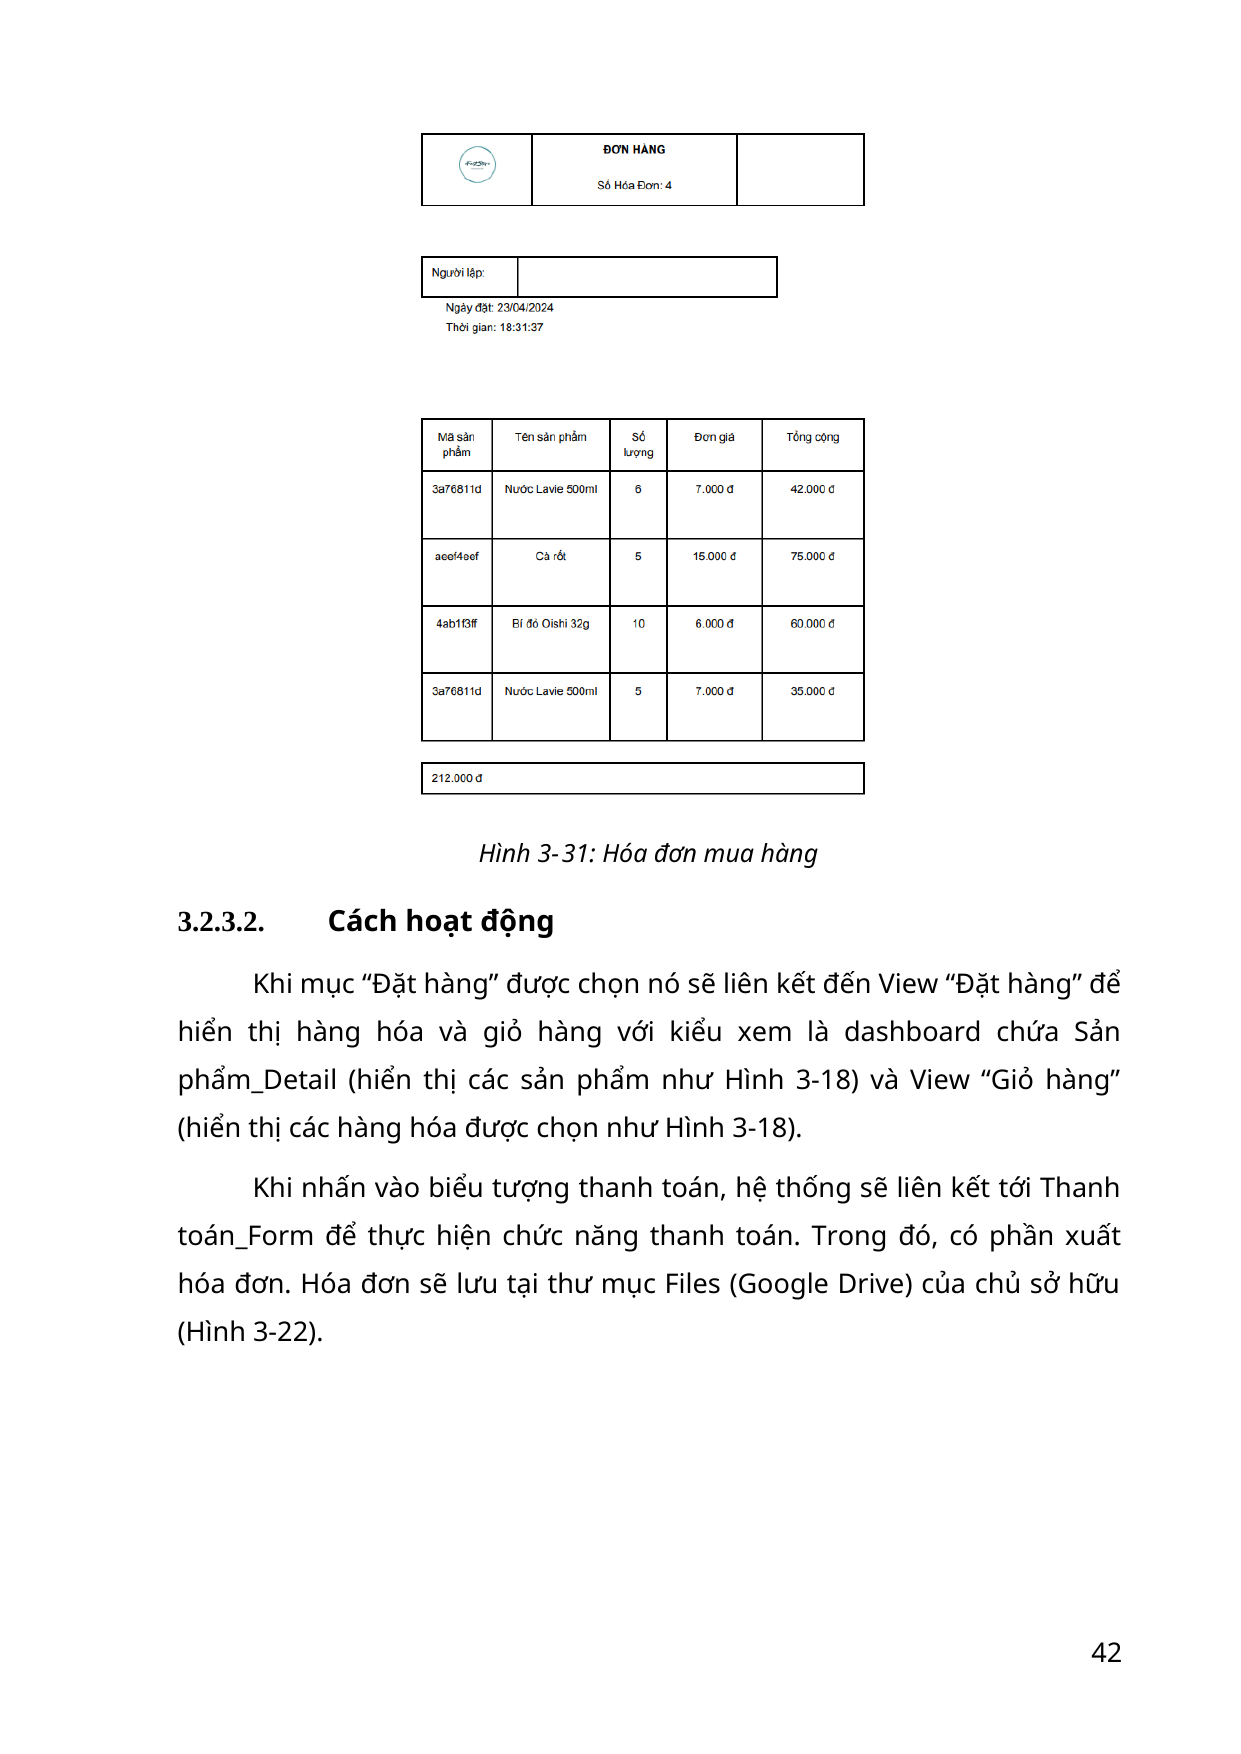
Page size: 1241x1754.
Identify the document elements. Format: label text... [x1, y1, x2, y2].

subtitle Cách hoạt động [177, 901, 1122, 940]
picture [411, 118, 888, 812]
text Khi nhấn vào biểu tượng thanh toán, hệ thống sẽ liên kết tới Thanh toán_Form để thực hiện chức năng thanh toán. Trong đó, có phần xuất hóa đơn. Hóa đơn sẽ lưu tại thư mục Files (Google Drive) của chủ sở hữu (Hình 3-22). [177, 1169, 1122, 1349]
text Khi mục “Đặt hàng” được chọn nó sẽ liên kết đến View “Đặt hàng” để hiển thị hàng hóa và giỏ hàng với kiểu xem là dashboard chứa Sản phẩm_Detail (hiển thị các sản phẩm như Hình 3-18) và View “Giỏ hàng” (hiển thị các hàng hóa được chọn như Hình 3-18). [177, 964, 1122, 1145]
